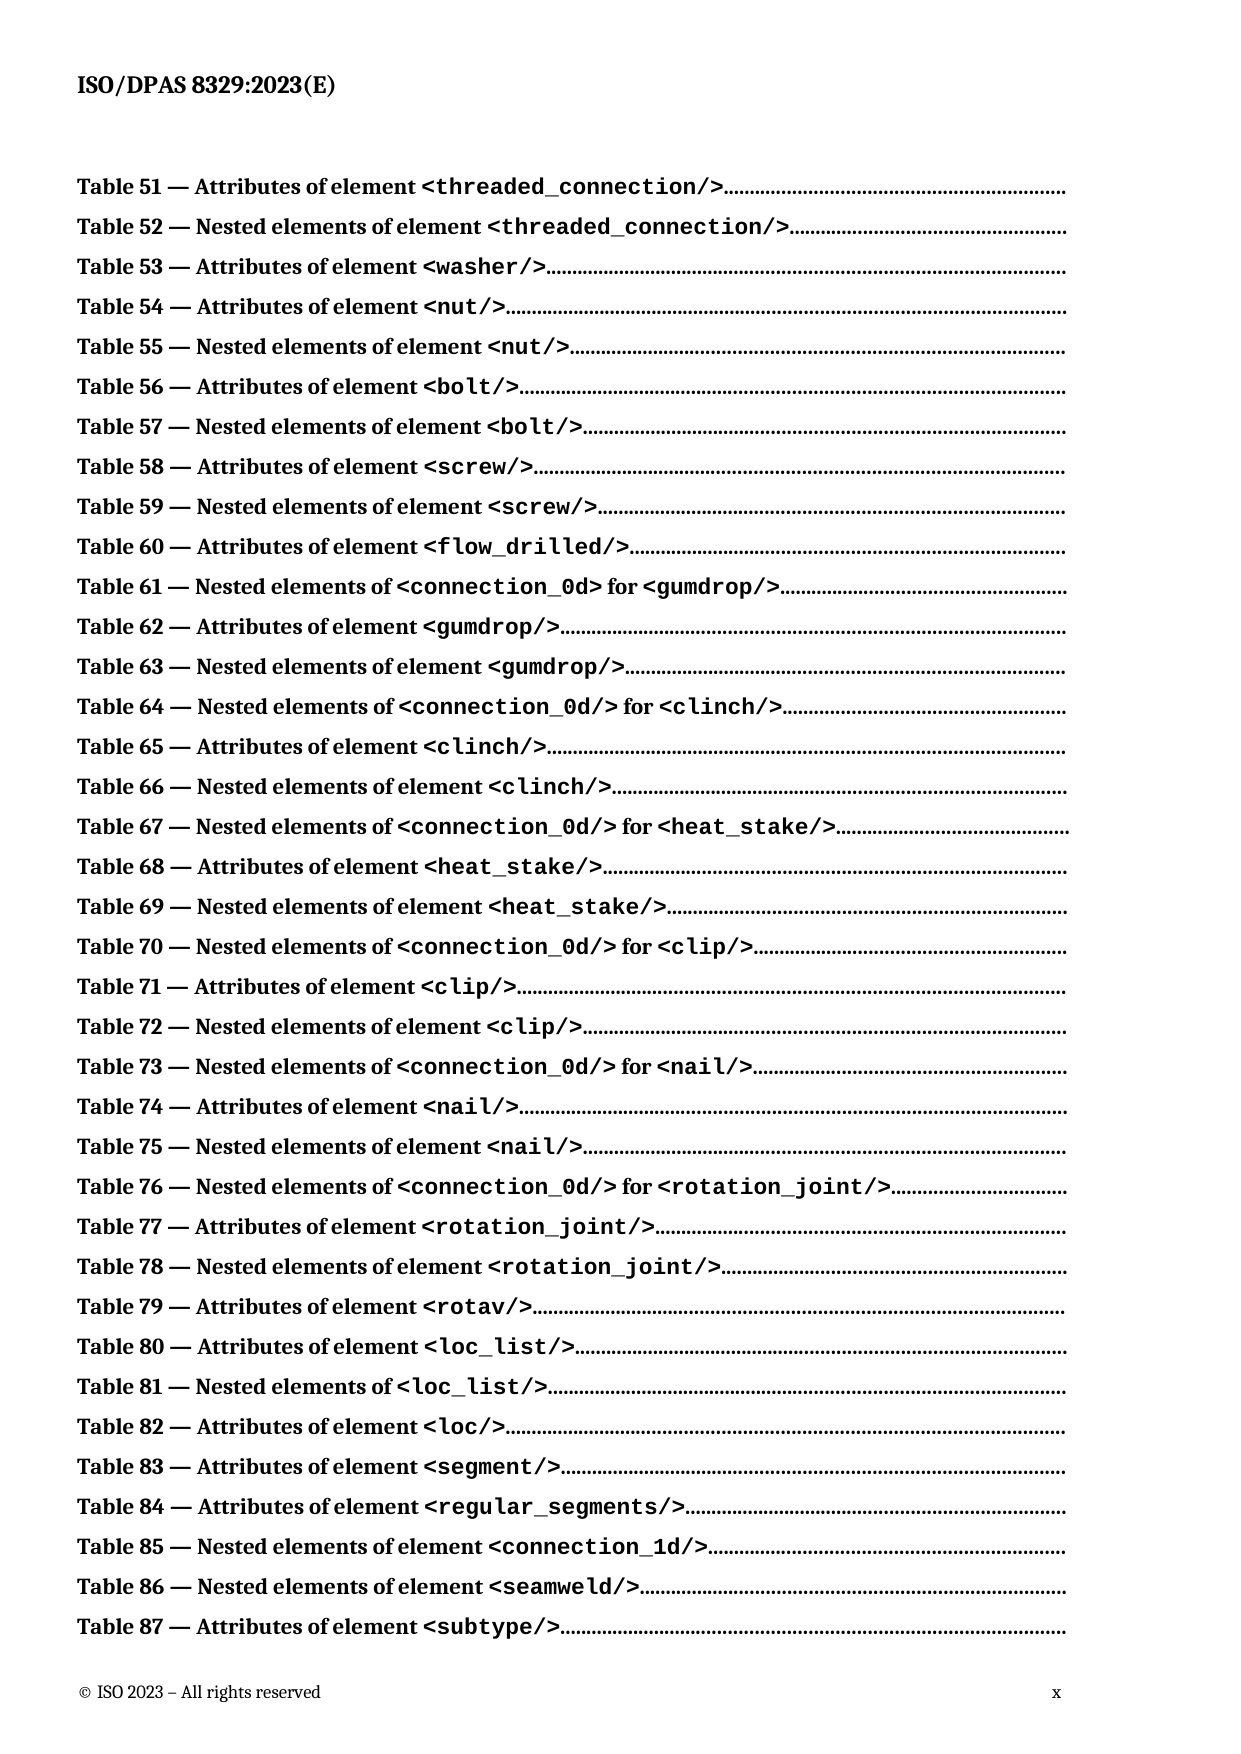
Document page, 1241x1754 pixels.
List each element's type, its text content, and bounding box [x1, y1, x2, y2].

text Table 72 — Nested elements of element <clip/> 76 [77, 1014, 1040, 1041]
text Table 71 — Attributes of element <clip/> 74 [77, 974, 1040, 1001]
text Table 69 — Nested elements of element <heat_stake/> 73 [77, 894, 1040, 921]
text Table 86 — Nested elements of element <seamweld/> 92 [77, 1574, 1040, 1601]
text Table 68 — Attributes of element <heat_stake/> 72 [77, 854, 1040, 881]
text Table 53 — Attributes of element <washer/> 56 [77, 254, 1040, 281]
text Table 85 — Nested elements of element <connection_1d/> 89 [77, 1534, 1040, 1561]
text Table 55 — Nested elements of element <nut/> 58 [77, 334, 1040, 361]
text Table 65 — Attributes of element <clinch/> 69 [77, 734, 1040, 761]
text Table 61 — Nested elements of <connection_0d> for <gumdrop/> 67 [77, 574, 1040, 601]
text Table 79 — Attributes of element <rotav/> 80 [77, 1294, 1040, 1321]
text Table 70 — Nested elements of <connection_0d/> for <clip/> 74 [77, 934, 1040, 961]
text Table 76 — Nested elements of <connection_0d/> for <rotation_joint/> 78 [77, 1174, 1040, 1201]
text Table 54 — Attributes of element <nut/> 57 [77, 294, 1040, 321]
text Table 52 — Nested elements of element <threaded_connection/> 56 [77, 214, 1040, 241]
text Table 62 — Attributes of element <gumdrop/> 67 [77, 614, 1040, 641]
text Table 56 — Attributes of element <bolt/> 59 [77, 374, 1040, 401]
text Table 58 — Attributes of element <screw/> 64 [77, 454, 1040, 481]
text Table 75 — Nested elements of element <nail/> 78 [77, 1134, 1040, 1161]
text Table 81 — Nested elements of <loc_list/> 82 [77, 1374, 1040, 1401]
text Table 51 — Attributes of element <threaded_connection/> 54 [77, 174, 1040, 201]
text Table 80 — Attributes of element <loc_list/> 81 [77, 1334, 1040, 1361]
text Table 73 — Nested elements of <connection_0d/> for <nail/> 76 [77, 1054, 1040, 1081]
text Table 67 — Nested elements of <connection_0d/> for <heat_stake/> 71 [77, 814, 1040, 841]
text Table 66 — Nested elements of element <clinch/> 70 [77, 774, 1040, 801]
text Table 83 — Attributes of element <segment/> 85 [77, 1454, 1040, 1481]
text Table 57 — Nested elements of element <bolt/> 59 [77, 414, 1040, 441]
text Table 78 — Nested elements of element <rotation_joint/> 79 [77, 1254, 1040, 1281]
text Table 87 — Attributes of element <subtype/> 93 [77, 1614, 1040, 1641]
text Table 84 — Attributes of element <regular_segments/> 85 [77, 1494, 1040, 1521]
text Table 60 — Attributes of element <flow_drilled/> 66 [77, 534, 1040, 561]
text Table 59 — Nested elements of element <screw/> 64 [77, 494, 1040, 521]
text Table 63 — Nested elements of element <gumdrop/> 68 [77, 654, 1040, 681]
text Table 77 — Attributes of element <rotation_joint/> 78 [77, 1214, 1040, 1241]
text Table 64 — Nested elements of <connection_0d/> for <clinch/> 69 [77, 694, 1040, 721]
text Table 74 — Attributes of element <nail/> 77 [77, 1094, 1040, 1121]
text Table 82 — Attributes of element <loc/> 82 [77, 1414, 1040, 1441]
